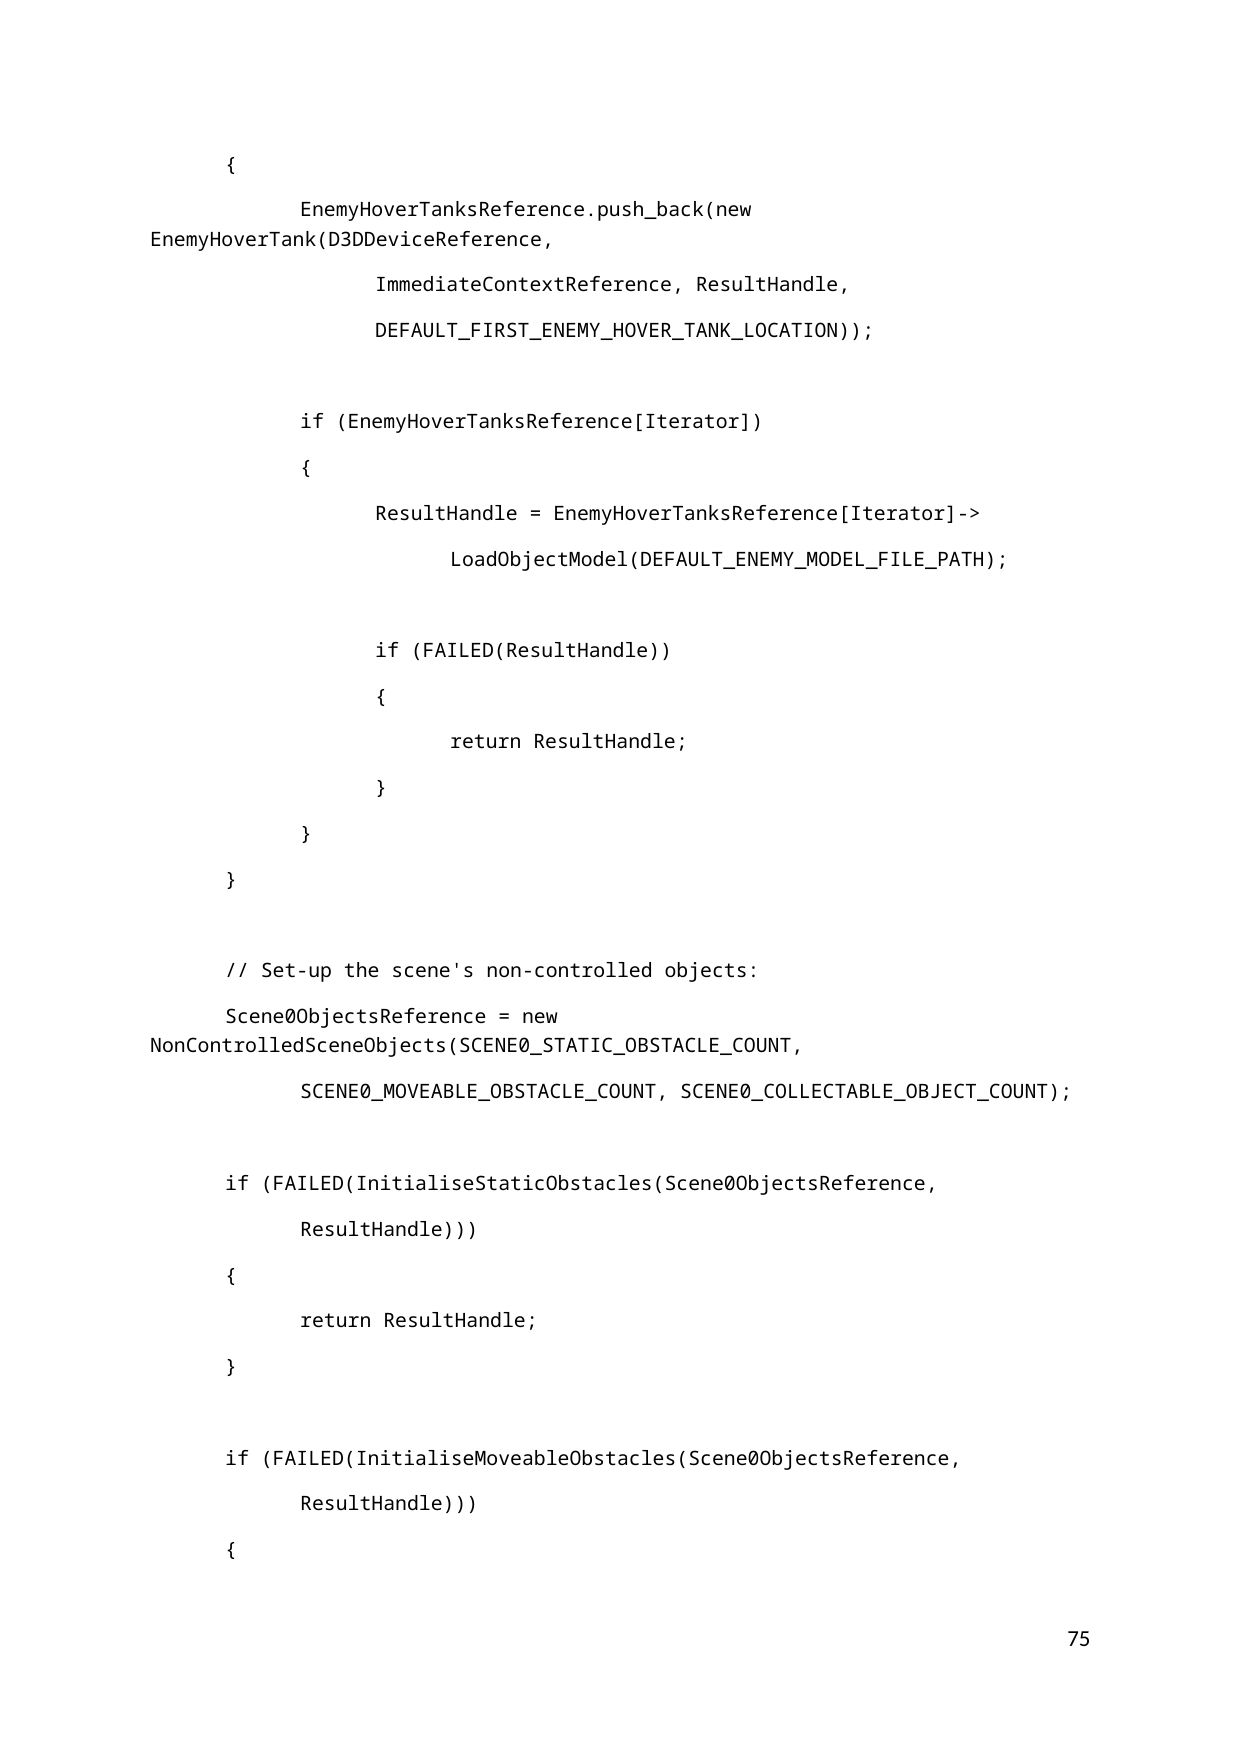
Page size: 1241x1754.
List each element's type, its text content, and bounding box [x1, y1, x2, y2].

text { [150, 150, 1090, 177]
text ResultHandle))) [150, 1215, 1090, 1242]
text if (FAILED(InitialiseStaticObstacles(Scene0ObjectsReference, [150, 1169, 1090, 1196]
text return ResultHandle; [150, 728, 1090, 755]
text DEFAULT_FIRST_ENEMY_HOVER_TANK_LOCATION)); [150, 316, 1090, 343]
text if (FAILED(ResultHandle)) [150, 636, 1090, 663]
text if (EnemyHoverTanksReference[Iterator]) [150, 408, 1090, 435]
text if (FAILED(InitialiseMoveableObstacles(Scene0ObjectsReference, [150, 1444, 1090, 1471]
text Scene0ObjectsReference = new NonControlledSceneObjects(SCENE0_STATIC_OBSTACLE_COUNT, [150, 1002, 1090, 1058]
text { [150, 682, 1090, 709]
text } [150, 1352, 1090, 1379]
text { [150, 453, 1090, 480]
text return ResultHandle; [150, 1307, 1090, 1334]
text SCENE0_MOVEABLE_OBSTACLE_COUNT, SCENE0_COLLECTABLE_OBJECT_COUNT); [150, 1077, 1090, 1104]
text } [150, 819, 1090, 846]
text LoadObjectModel(DEFAULT_ENEMY_MODEL_FILE_PATH); [150, 545, 1090, 572]
text // Set-up the scene's non-controlled objects: [150, 956, 1090, 983]
text { [150, 1535, 1090, 1562]
text } [150, 865, 1090, 892]
text EnemyHoverTanksReference.push_back(new EnemyHoverTank(D3DDeviceReference, [150, 196, 1090, 252]
text { [150, 1261, 1090, 1288]
text ResultHandle = EnemyHoverTanksReference[Iterator]-> [150, 499, 1090, 526]
text ImmediateContextReference, ResultHandle, [150, 271, 1090, 297]
text ResultHandle))) [150, 1489, 1090, 1517]
text } [150, 773, 1090, 801]
